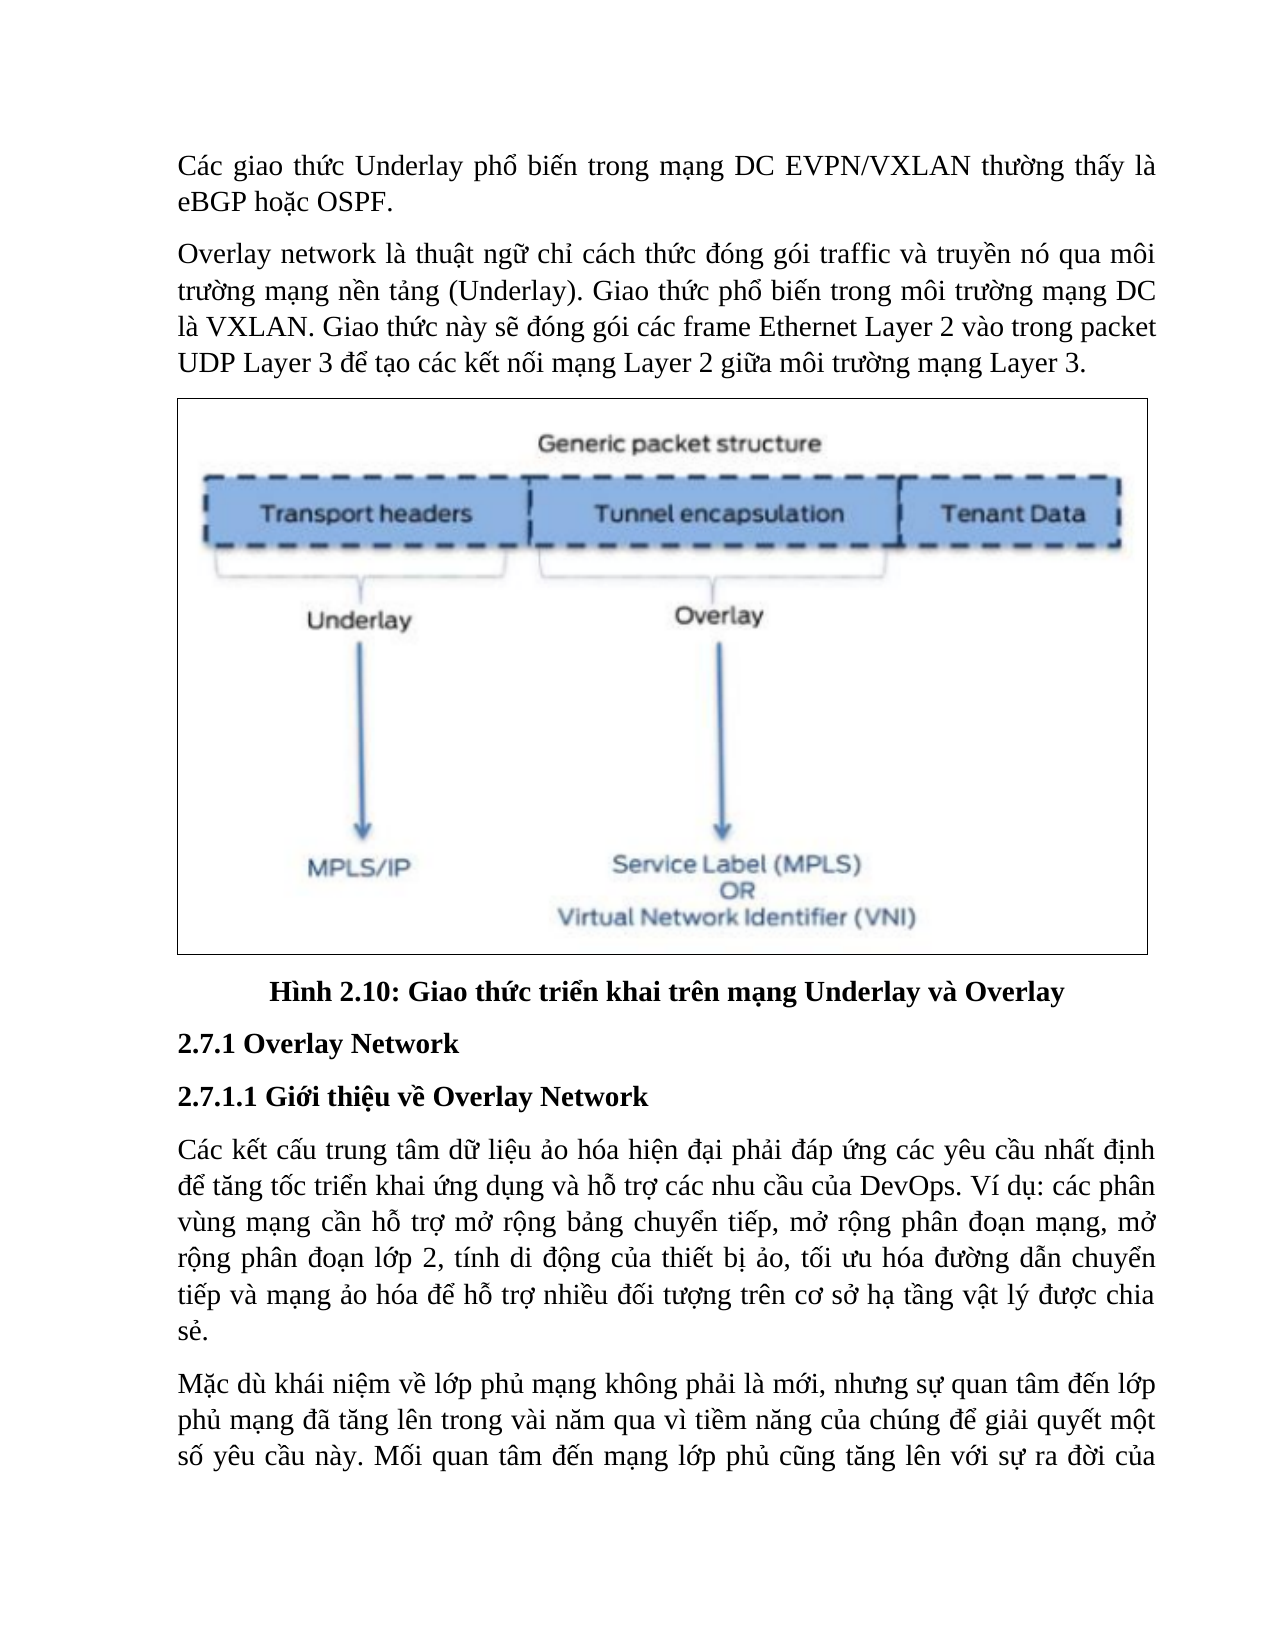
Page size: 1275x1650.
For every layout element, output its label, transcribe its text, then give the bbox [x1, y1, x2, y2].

picture [178, 399, 1147, 954]
text Hình 2.10: Giao thức triển khai trên mạng Underlay và Overlay [177, 974, 1157, 1007]
text Các giao thức Underlay phổ biến trong mạng DC EVPN/VXLAN thường thấy là eBGP hoặc OSPF. [177, 148, 1157, 217]
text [177, 1366, 1157, 1472]
text 2.7.1.1 Giới thiệu về Overlay Network [177, 1079, 1157, 1113]
text Các kết cấu trung tâm dữ liệu ảo hóa hiện đại phải đáp ứng các yêu cầu nhất định để tăng tốc triển khai ứng dụng và hỗ trợ các nhu cầu của DevOps. Ví dụ: các phân vùng mạng cần hỗ trợ mở rộng bảng chuyển tiếp, mở rộng phân đoạn mạng, mở rộng phân đoạn lớp 2, tính di động của thiết bị ảo, tối ưu hóa đường dẫn chuyển tiếp và mạng ảo hóa để hỗ trợ nhiều đối tượng trên cơ sở hạ tầng vật lý được chia sẻ. [177, 1132, 1157, 1346]
text 2.7.1 Overlay Network [177, 1027, 1157, 1060]
text Overlay network là thuật ngữ chỉ cách thức đóng gói traffic và truyền nó qua môi trường mạng nền tảng (Underlay). Giao thức phổ biến trong môi trường mạng DC là VXLAN. Giao thức này sẽ đóng gói các frame Ethernet Layer 2 vào trong packet UDP Layer 3 để tạo các kết nối mạng Layer 2 giữa môi trường mạng Layer 3. [177, 237, 1157, 379]
